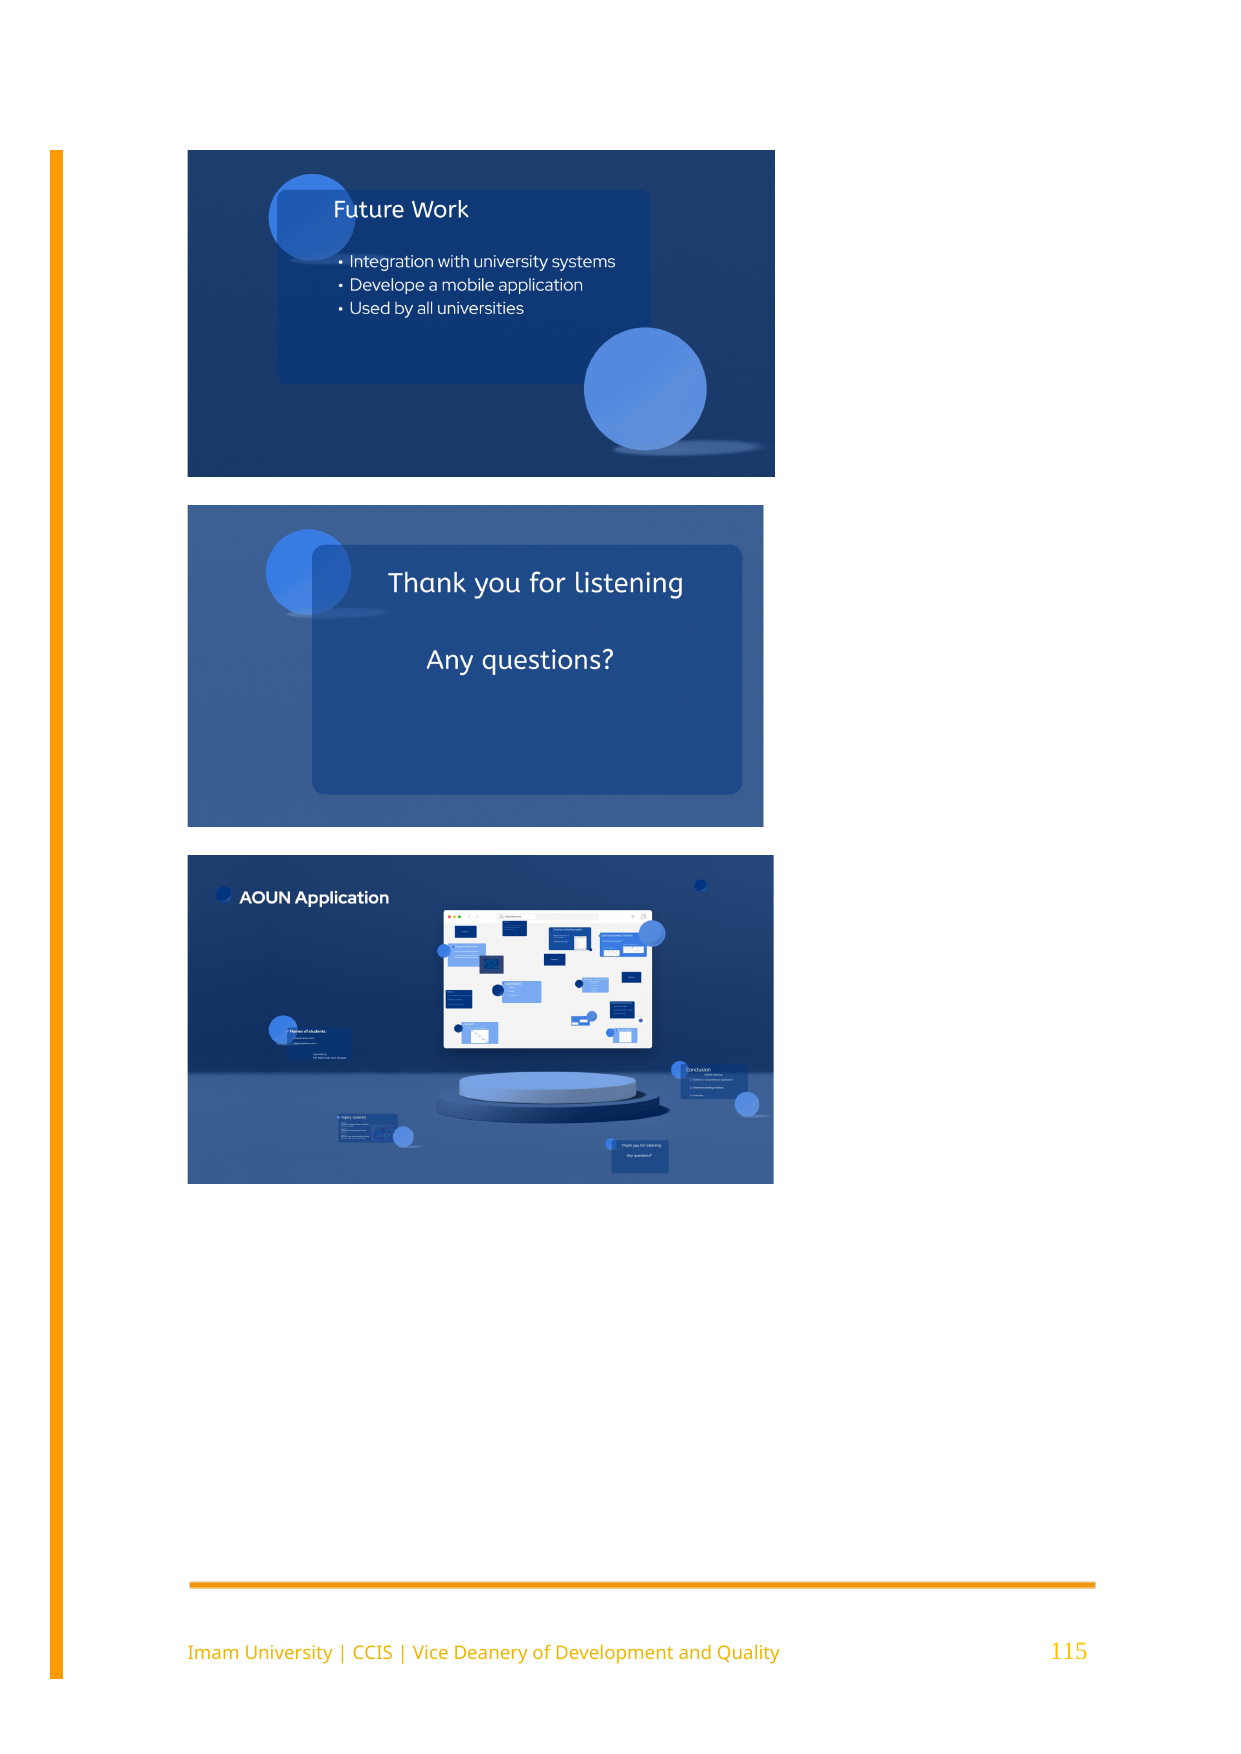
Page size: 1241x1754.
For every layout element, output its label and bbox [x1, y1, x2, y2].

picture [187, 505, 764, 827]
picture [187, 150, 775, 477]
picture [187, 1580, 1100, 1589]
picture [187, 855, 774, 1184]
